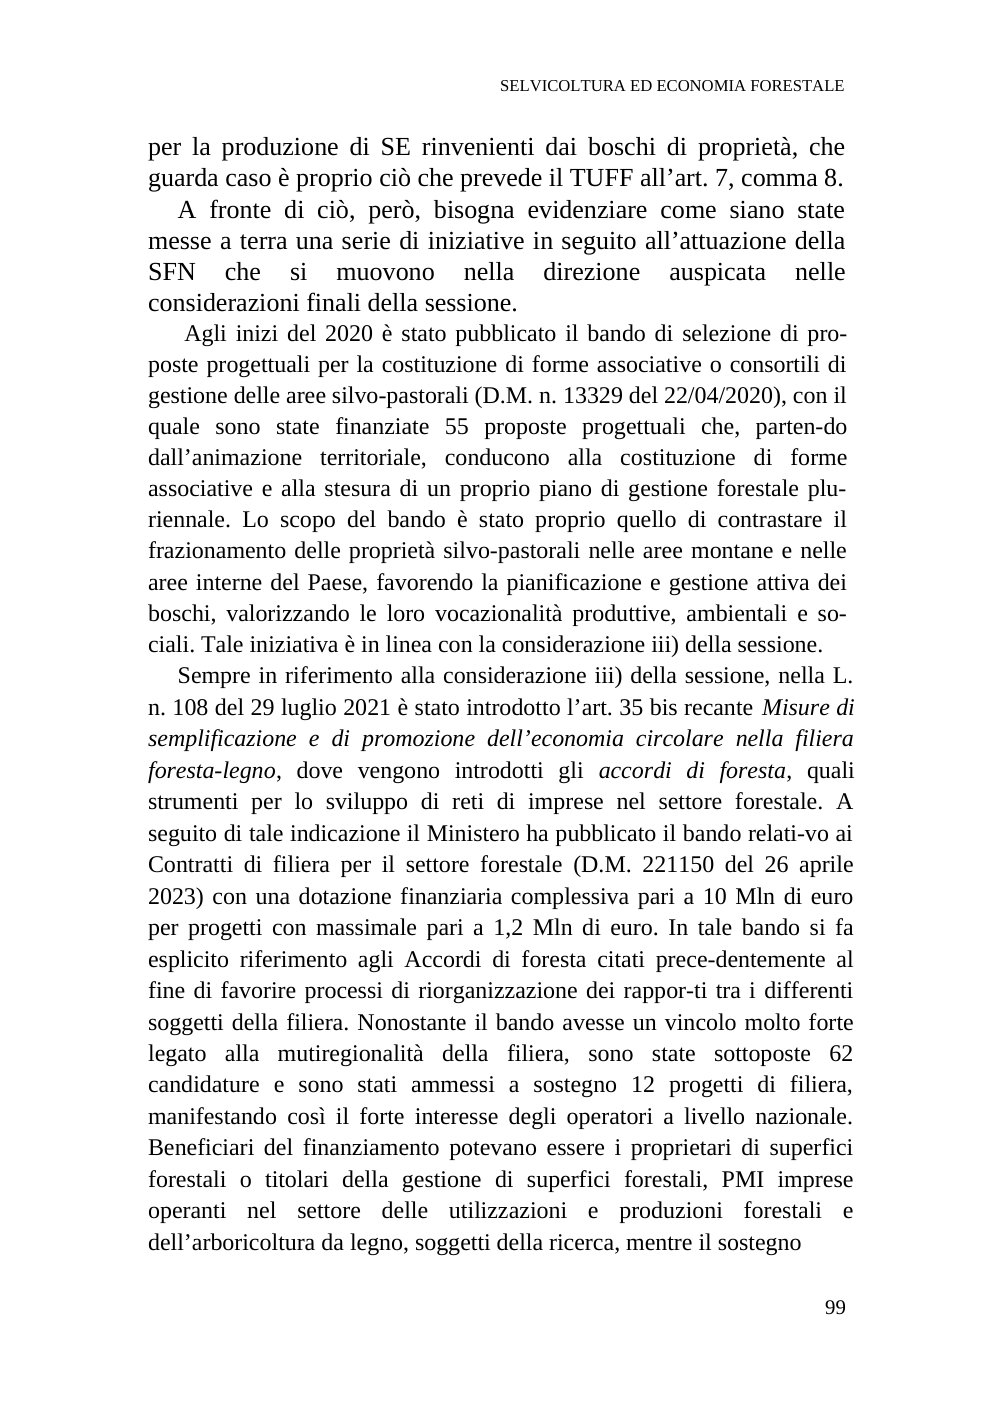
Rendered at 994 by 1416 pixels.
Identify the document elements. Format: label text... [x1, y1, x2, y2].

text Sempre in riferimento alla considerazione iii) della sessione, nella L. n. 108 del 29 luglio 2021 è stato introdotto l’art. 35 bis recante Misure di semplificazione e di promozione dell’economia circolare nella filiera foresta-legno, dove vengono introdotti gli accordi di foresta, quali strumenti per lo sviluppo di reti di imprese nel settore forestale. A seguito di tale indicazione il Ministero ha pubblicato il bando relati-vo ai Contratti di filiera per il settore forestale (D.M. 221150 del 26 aprile 2023) con una dotazione finanziaria complessiva pari a 10 Mln di euro per progetti con massimale pari a 1,2 Mln di euro. In tale bando si fa esplicito riferimento agli Accordi di foresta citati prece-dentemente al fine di favorire processi di riorganizzazione dei rappor-ti tra i differenti soggetti della filiera. Nonostante il bando avesse un vincolo molto forte legato alla mutiregionalità della filiera, sono state sottoposte 62 candidature e sono stati ammessi a sostegno 12 progetti di filiera, manifestando così il forte interesse degli operatori a livello nazionale. Beneficiari del finanziamento potevano essere i proprietari di superfici forestali o titolari della gestione di superfici forestali, PMI imprese operanti nel settore delle utilizzazioni e produzioni forestali e dell’arboricoltura da legno, soggetti della ricerca, mentre il sostegno [148, 661, 855, 1255]
text SELVICOLTURA ED ECONOMIA FORESTALE [500, 75, 855, 94]
text A fronte di ciò, però, bisogna evidenziare come siano state messe a terra una serie di iniziative in seguito all’attuazione della SFN che si muovono nella direzione auspicata nelle considerazioni finali della sessione. [148, 194, 846, 317]
text 99 [825, 1295, 855, 1319]
text Agli inizi del 2020 è stato pubblicato il bando di selezione di pro-poste progettuali per la costituzione di forme associative o consortili di gestione delle aree silvo-pastorali (D.M. n. 13329 del 22/04/2020), con il quale sono state finanziate 55 proposte progettuali che, parten-do dall’animazione territoriale, conducono alla costituzione di forme associative e alla stesura di un proprio piano di gestione forestale plu-riennale. Lo scopo del bando è stato proprio quello di contrastare il frazionamento delle proprietà silvo-pastorali nelle aree montane e nelle aree interne del Paese, favorendo la pianificazione e gestione attiva dei boschi, valorizzando le loro vocazionalità produttive, ambientali e so-ciali. Tale iniziativa è in linea con la considerazione iii) della sessione. [148, 318, 848, 658]
text per la produzione di SE rinvenienti dai boschi di proprietà, che guarda caso è proprio ciò che prevede il TUFF all’art. 7, comma 8. [148, 131, 846, 192]
